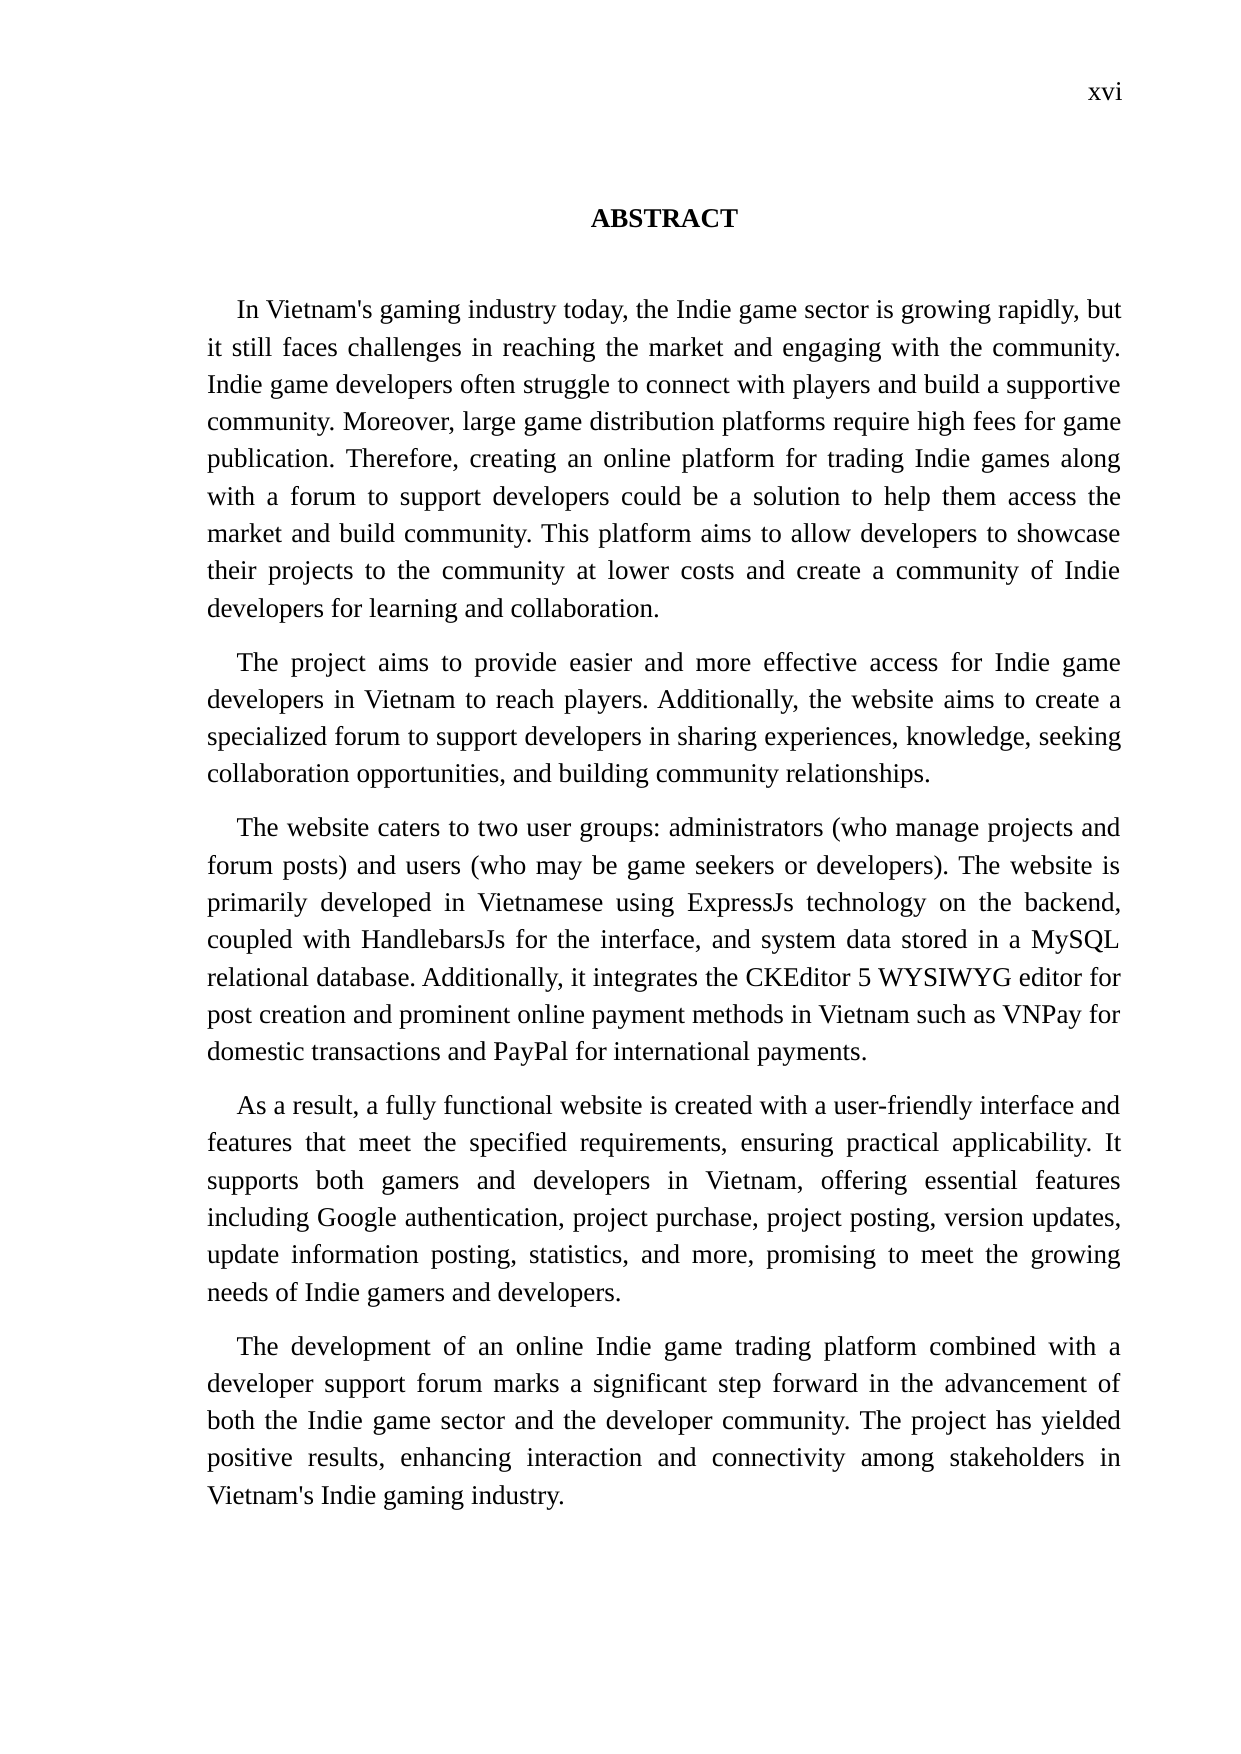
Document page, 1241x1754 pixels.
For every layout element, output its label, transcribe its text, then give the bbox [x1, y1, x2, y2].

subtitle ABSTRACT [207, 202, 1122, 233]
text As a result, a fully functional website is created with a user-friendly interface and features that meet the specified requirements, ensuring practical applicability. It supports both gamers and developers in Vietnam, offering essential features including Google authentication, project purchase, project posting, version updates, update information posting, statistics, and more, promising to meet the growing needs of Indie gamers and developers. [207, 1089, 1122, 1307]
text The website caters to two user groups: administrators (who manage projects and forum posts) and users (who may be game seekers or developers). The website is primarily developed in Vietnamese using ExpressJs technology on the backend, coupled with HandlebarsJs for the interface, and system data stored in a MySQL relational database. Additionally, it integrates the CKEditor 5 WYSIWYG editor for post creation and prominent online payment methods in Vietnam such as VNPay for domestic transactions and PayPal for international payments. [207, 812, 1122, 1066]
text In Vietnam's gaming industry today, the Indie game sector is growing rapidly, but it still faces challenges in reaching the market and engaging with the community. Indie game developers often struggle to connect with players and build a supportive community. Moreover, large game distribution platforms require high fees for game publication. Therefore, creating an online platform for trading Indie games along with a forum to support developers could be a solution to help them access the market and build community. This platform aims to allow developers to showcase their projects to the community at lower costs and create a community of Indie developers for learning and collaboration. [207, 293, 1122, 623]
text The development of an online Indie game trading platform combined with a developer support forum marks a significant step forward in the advancement of both the Indie game sector and the developer community. The project has yielded positive results, enhancing interaction and connectivity among stakeholders in Vietnam's Indie gaming industry. [207, 1330, 1122, 1510]
text The project aims to provide easier and more effective access for Indie game developers in Vietnam to reach players. Additionally, the website aims to create a specialized forum to support developers in sharing experiences, knowledge, seeking collaboration opportunities, and building community relationships. [207, 646, 1122, 789]
